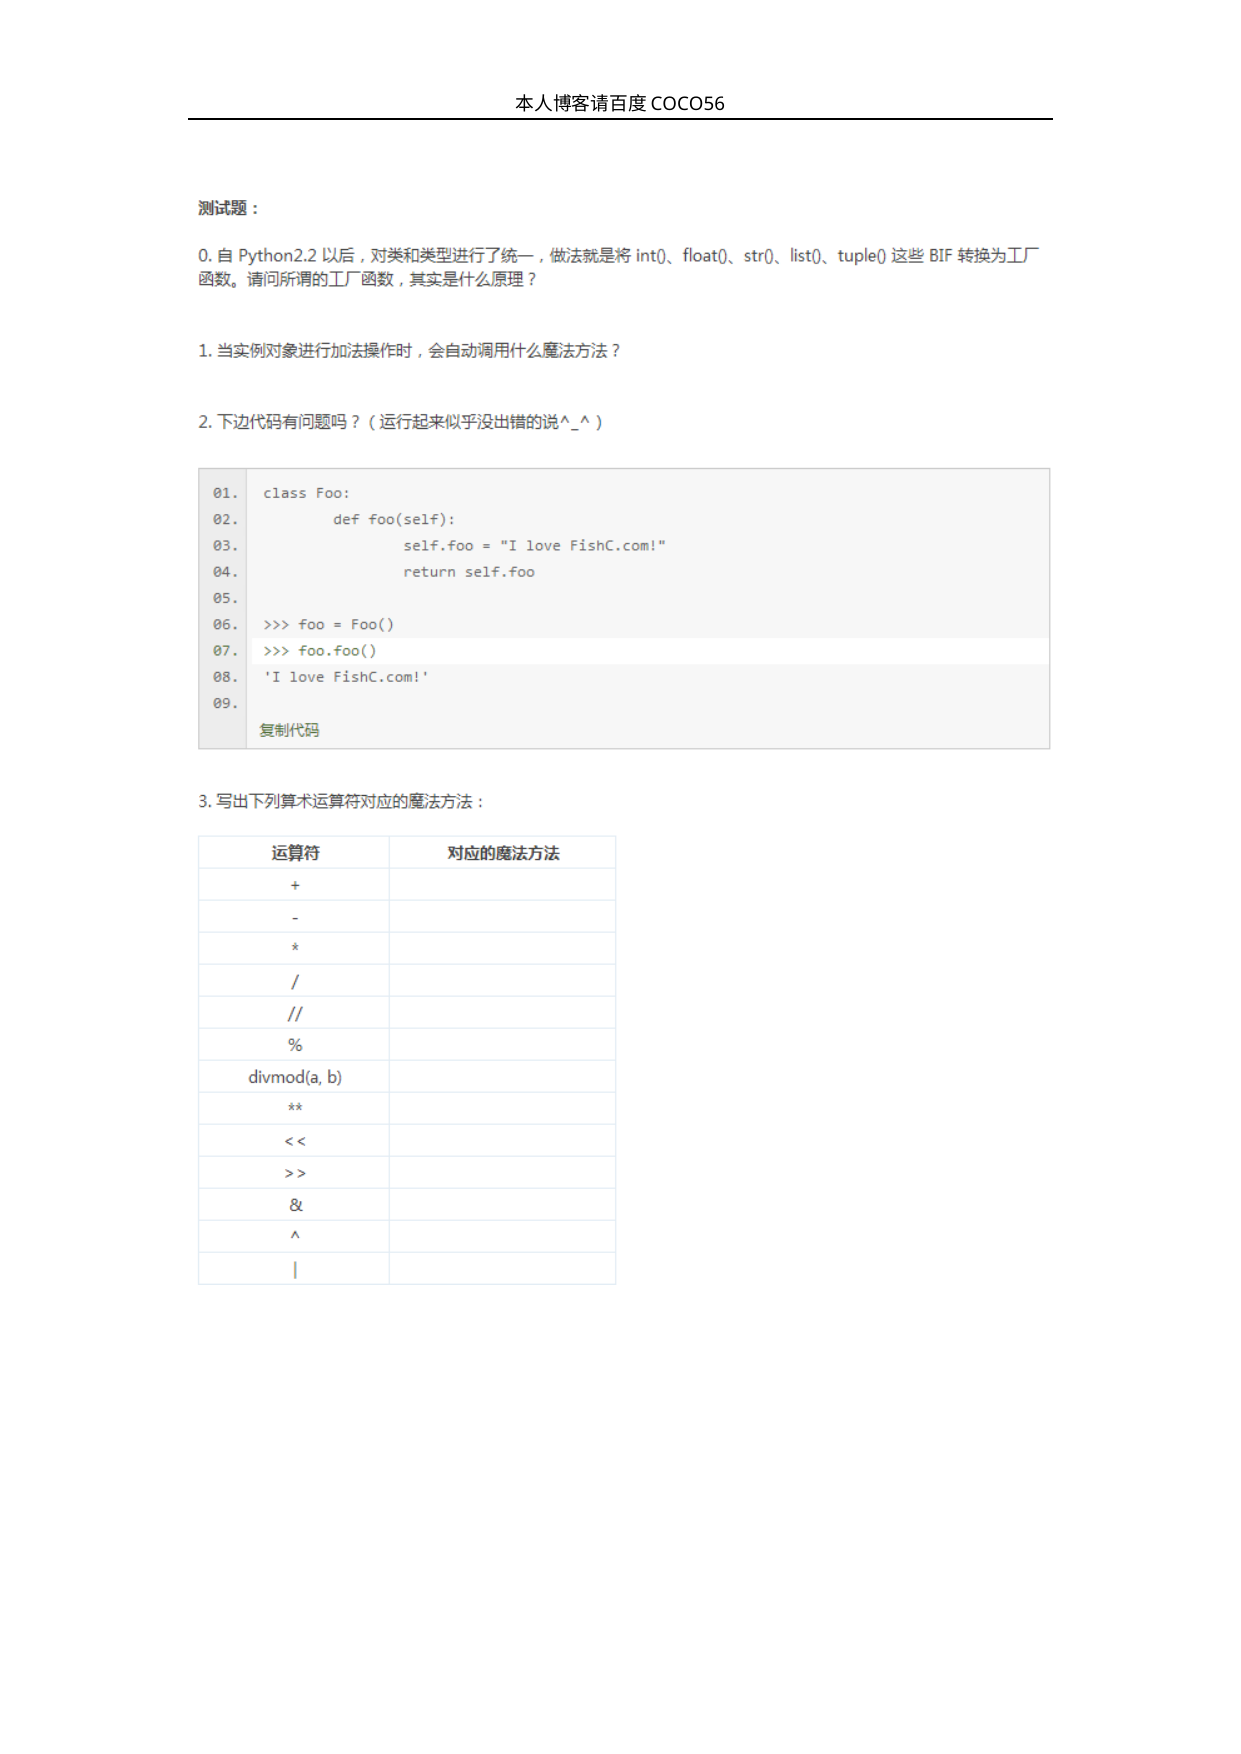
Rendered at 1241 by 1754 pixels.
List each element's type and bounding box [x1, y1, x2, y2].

picture [187, 194, 1053, 752]
picture [187, 779, 1052, 1285]
